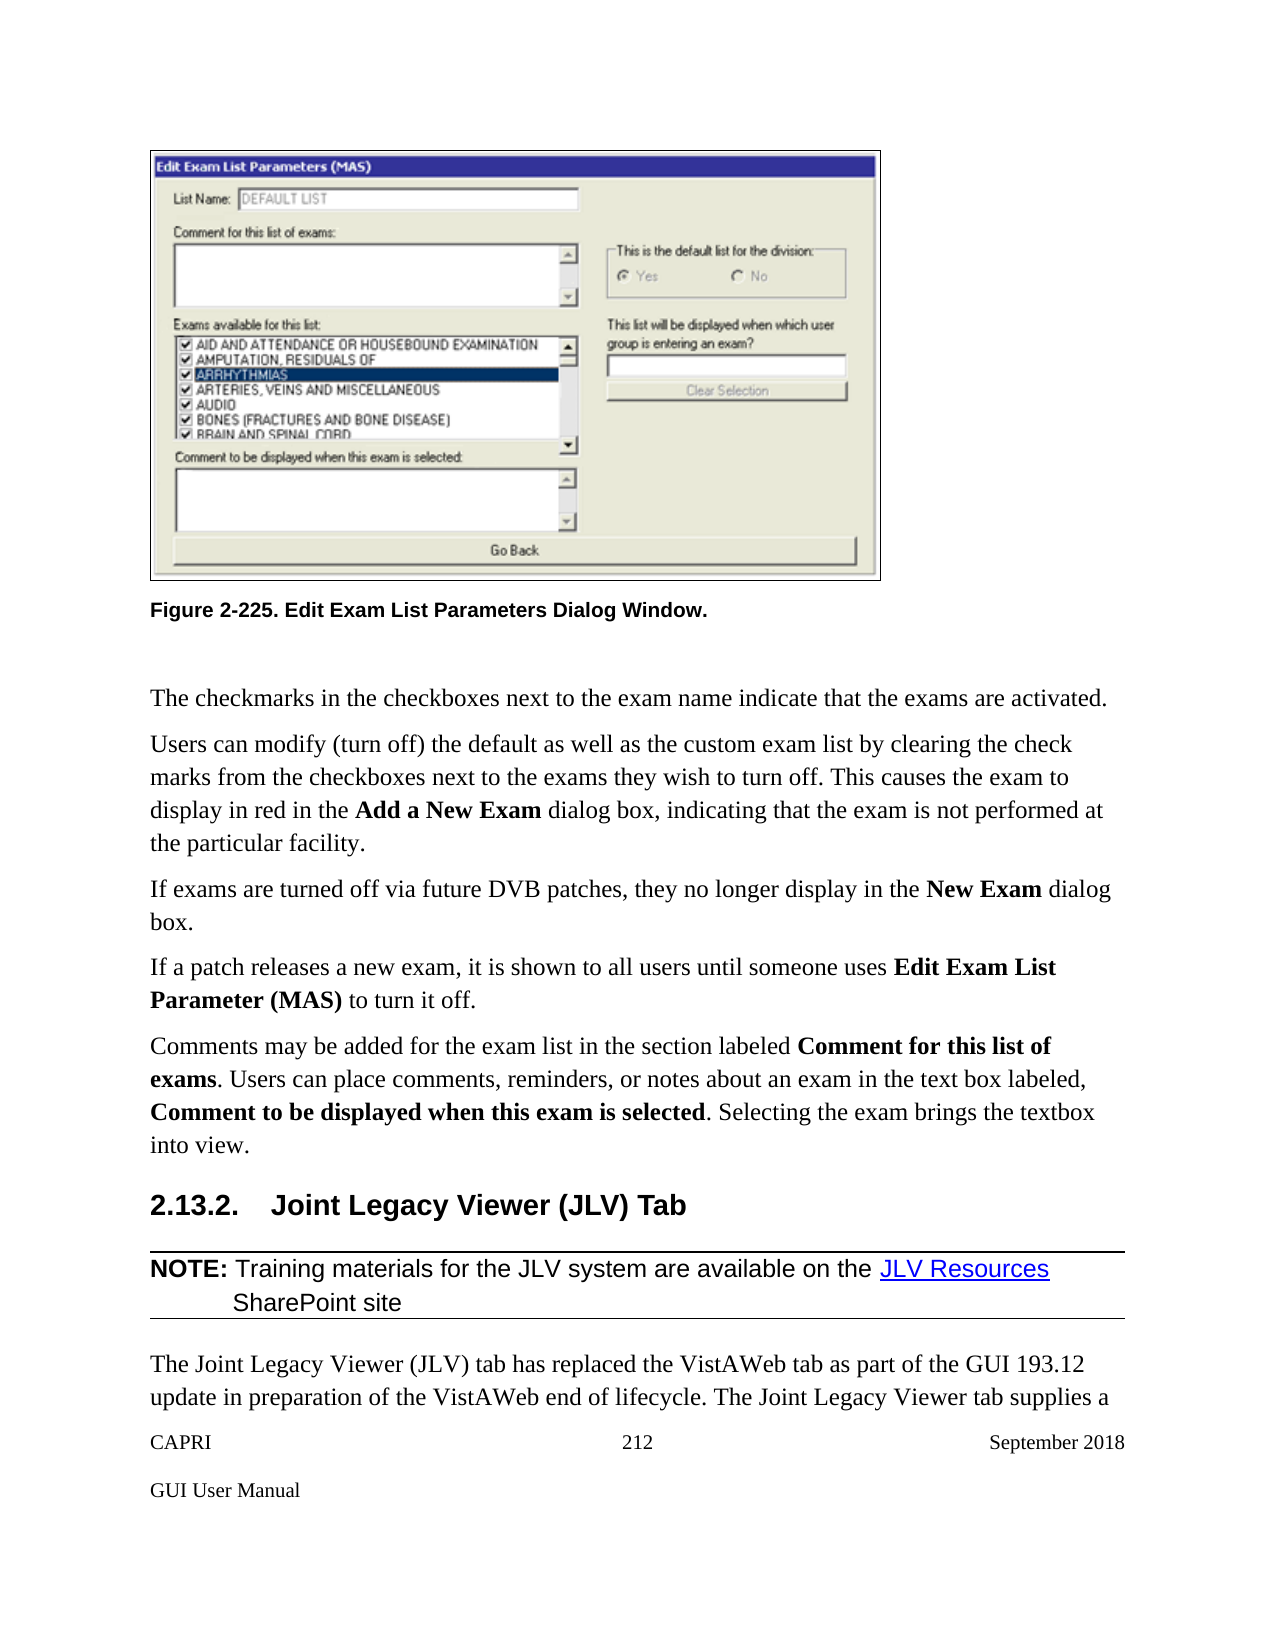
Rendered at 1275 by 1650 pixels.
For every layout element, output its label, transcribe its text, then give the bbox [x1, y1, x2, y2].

text If exams are turned off via future DVB patches, they no longer display in the New Exam dialog box. [150, 874, 1125, 935]
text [150, 1349, 1125, 1410]
text NOTE: Training materials for the JLV system are available on the JLV Resources SharePoint site [150, 1253, 1125, 1318]
picture [151, 151, 880, 580]
text If a patch releases a new exam, it is shown to all users until someone uses Edit Exam List Parameter (MAS) to turn it off. [150, 952, 1125, 1014]
subtitle Joint Legacy Viewer (JLV) Tab [150, 1188, 1125, 1221]
text The checkmarks in the checkboxes next to the exam name indicate that the exams are activated. [150, 683, 1125, 712]
text Comments may be added for the exam list in the section labeled Comment for this list of exams. Users can place comments, reminders, or notes about an exam in the text box labeled, Comment to be displayed when this exam is selected. Selecting the exam brings the textbox into view. [150, 1031, 1125, 1158]
text Users can modify (turn off) the default as well as the custom exam list by clearing the check marks from the checkboxes next to the exams they wish to turn off. This causes the exam to display in red in the Add a New Exam dialog box, indicating that the exam is not performed at the particular facility. [150, 729, 1125, 857]
